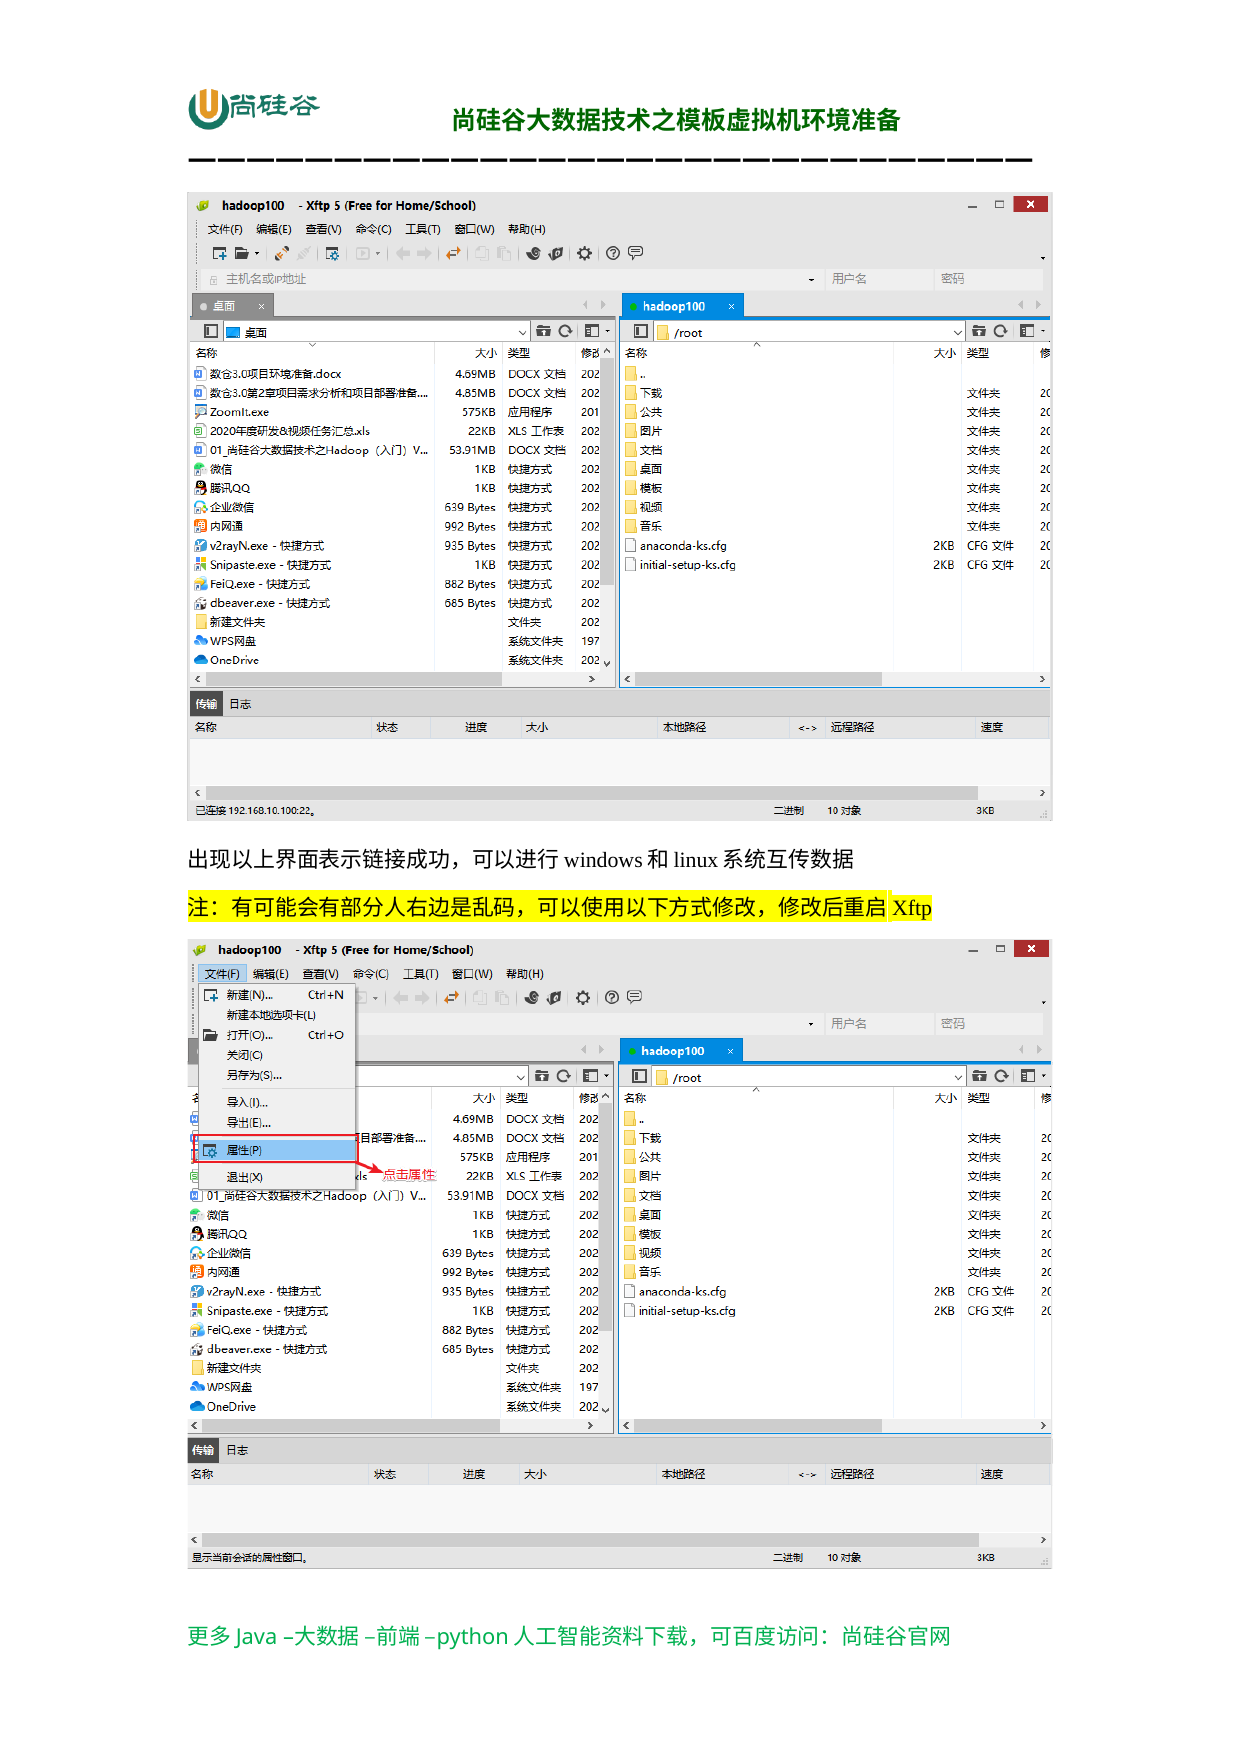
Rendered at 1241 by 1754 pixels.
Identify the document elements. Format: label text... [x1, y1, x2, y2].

text 出现以上界面表示链接成功，可以进行windows和linux系统互传数据 [187, 842, 1053, 874]
picture [187, 191, 1053, 821]
text 注：有可能会有部分人右边是乱码，可以使用以下方式修改，修改后重启Xftp [892, 890, 1053, 922]
picture [187, 938, 1053, 1569]
picture [187, 88, 320, 130]
